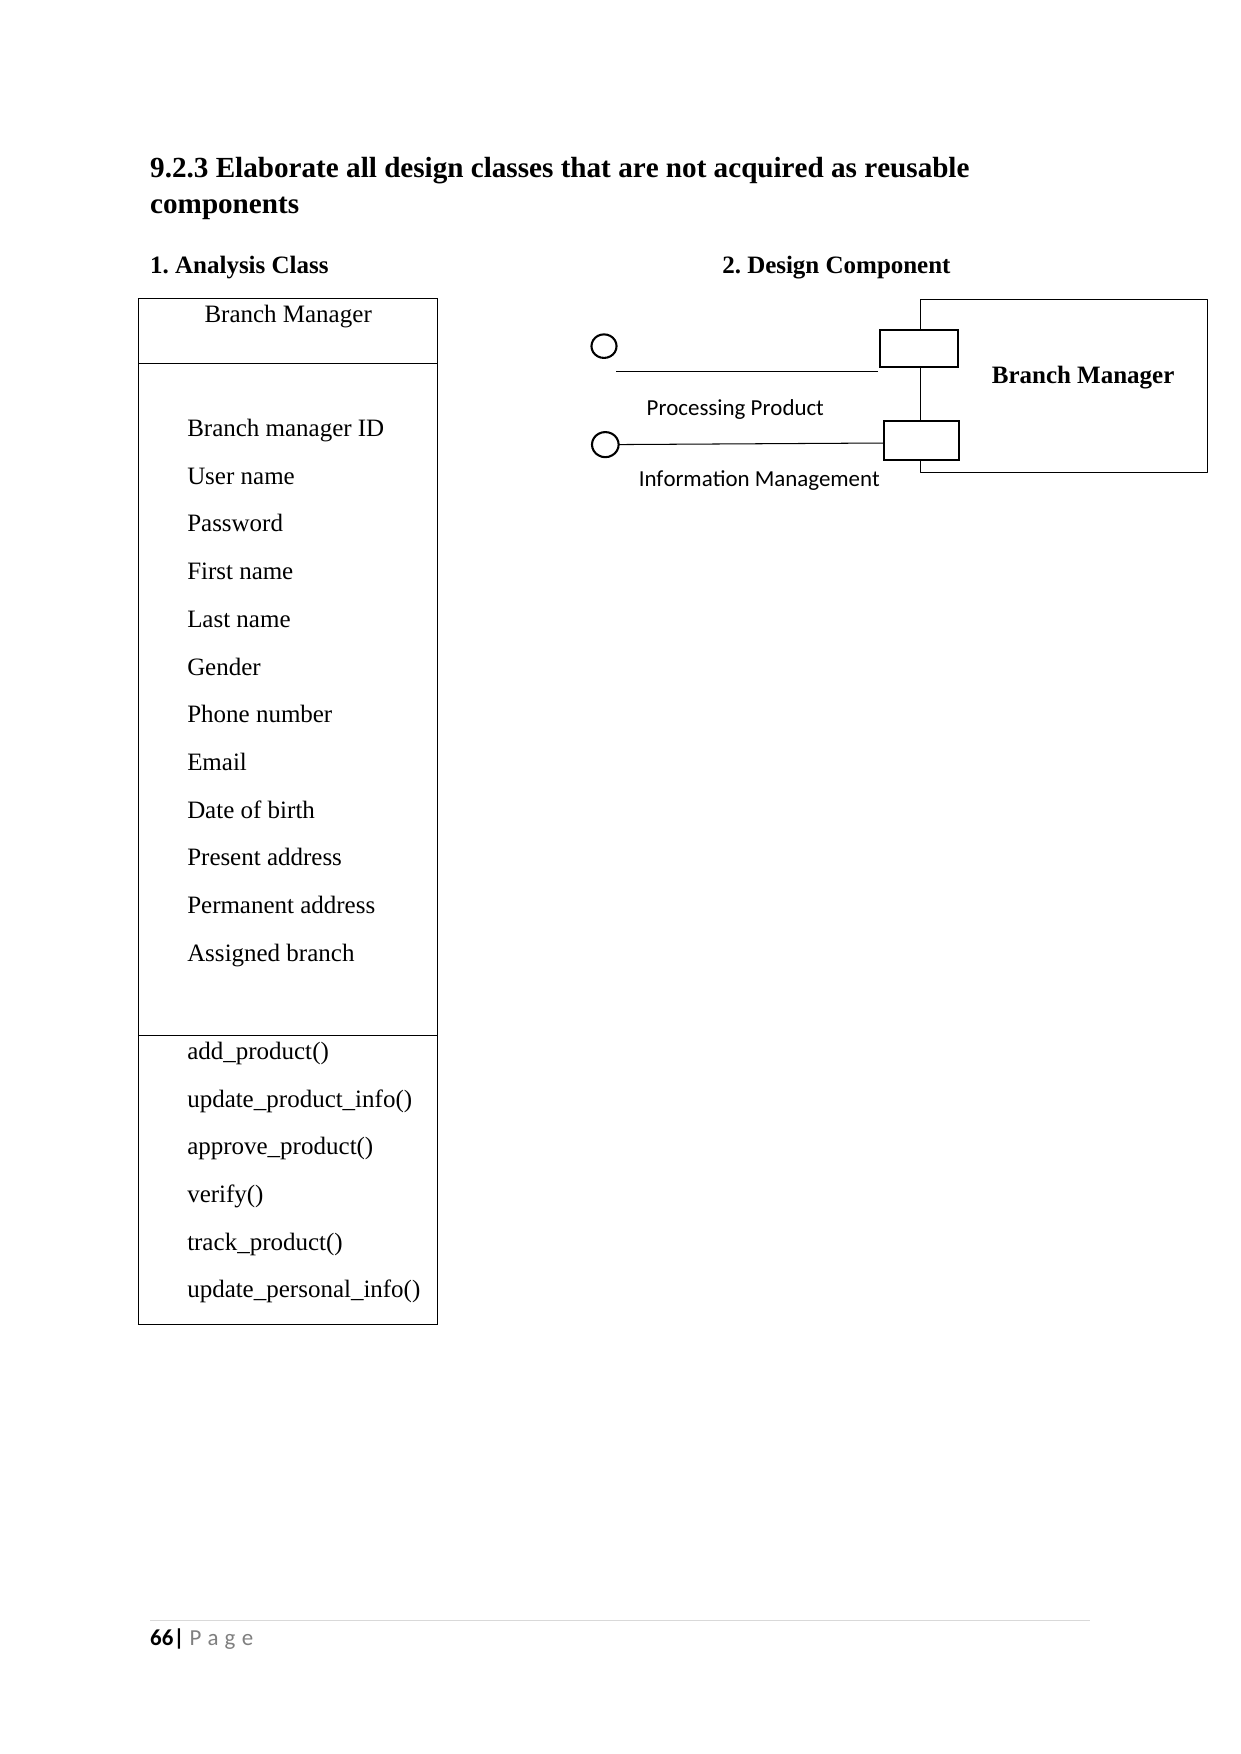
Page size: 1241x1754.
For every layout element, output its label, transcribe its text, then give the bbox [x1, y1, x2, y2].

subtitle 9.2.3 Elaborate all design classes that are not acquired as reusable components [150, 150, 1090, 220]
text 1. Analysis Class 2. Design Component [150, 250, 1090, 279]
table_cell Branch manager ID User name Password First name Last name Gender Phone number Email Date of birth Present address Permanent address Assigned branch [139, 364, 437, 1035]
table_header Branch Manager [139, 299, 437, 362]
table_cell add_product() update_product_info() approve_product() verify() track_product() update_personal_info() [139, 1036, 437, 1324]
